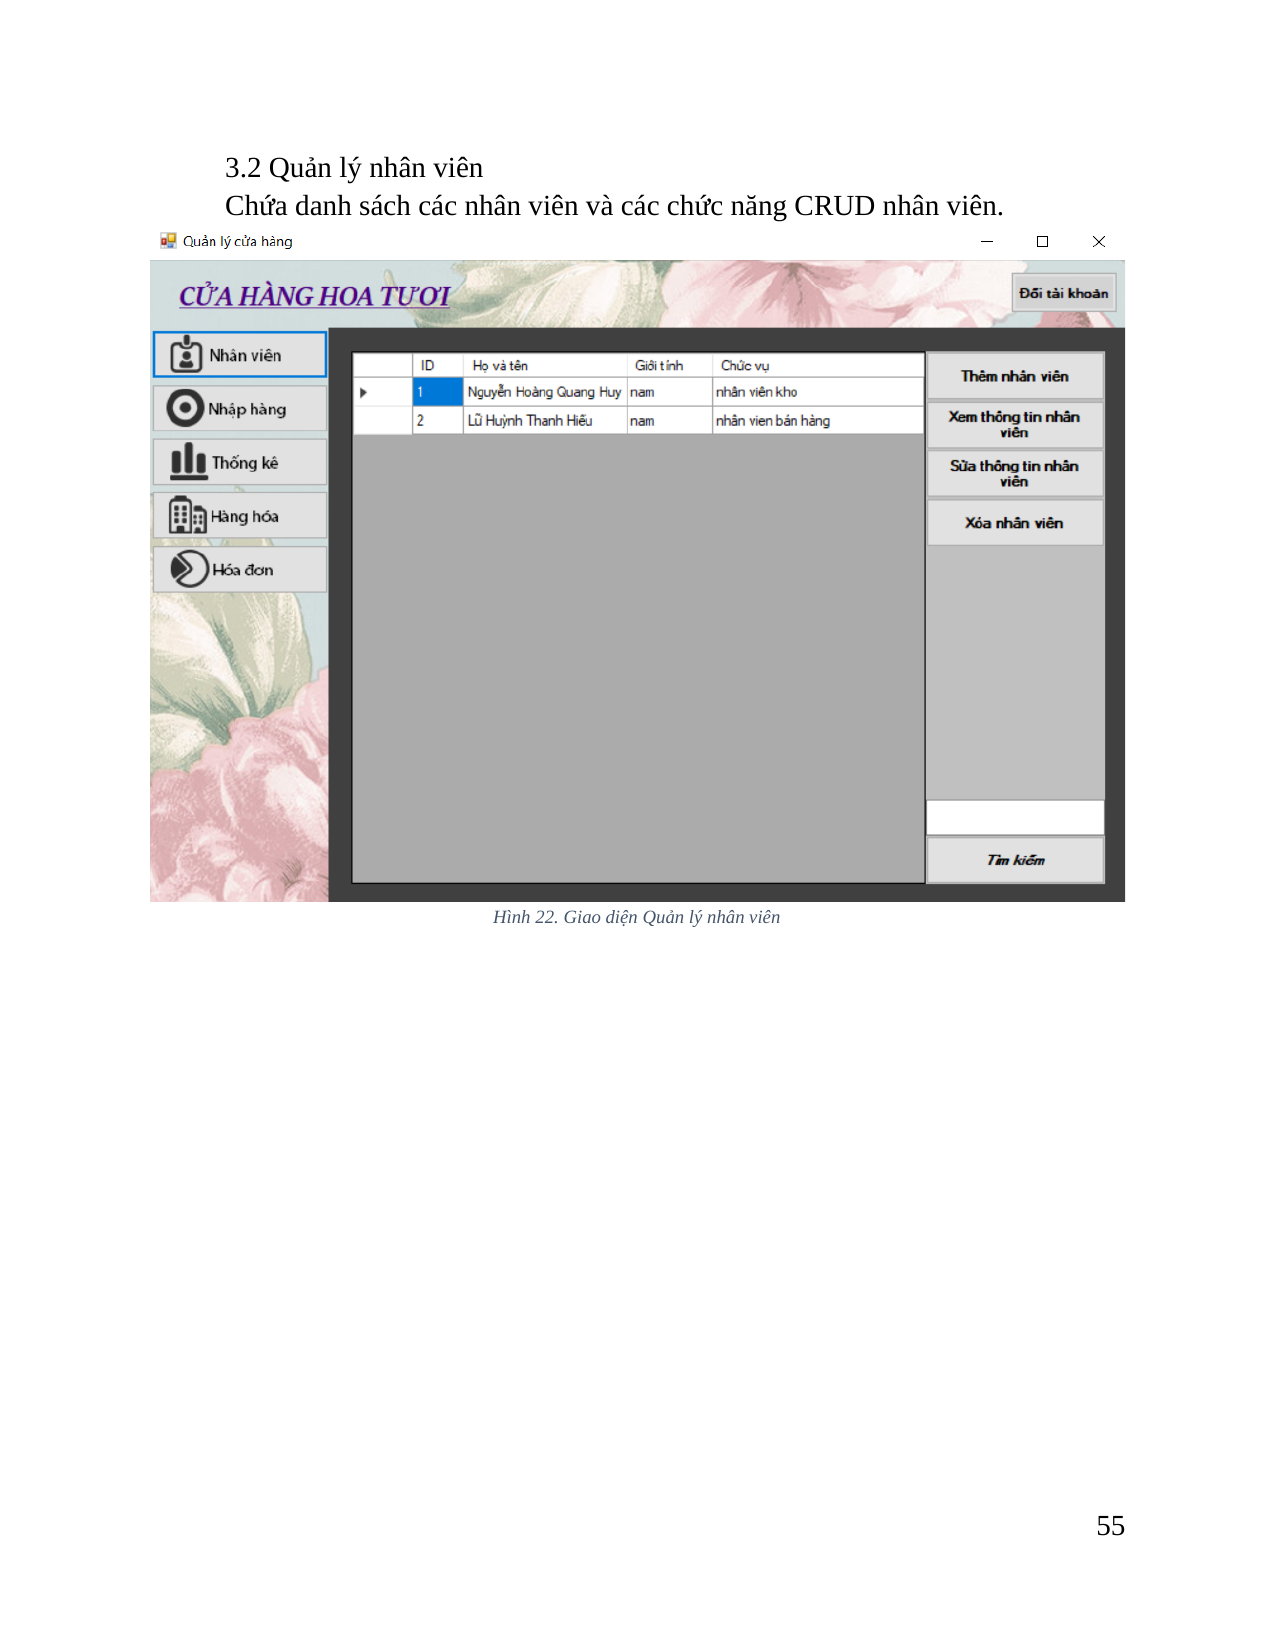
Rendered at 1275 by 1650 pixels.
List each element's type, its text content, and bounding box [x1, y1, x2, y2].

picture [150, 225, 1125, 902]
text 3.2 Quản lý nhân viên [150, 150, 1125, 183]
text Chứa danh sách các nhân viên và các chức năng CRUD nhân viên. [225, 188, 1125, 221]
